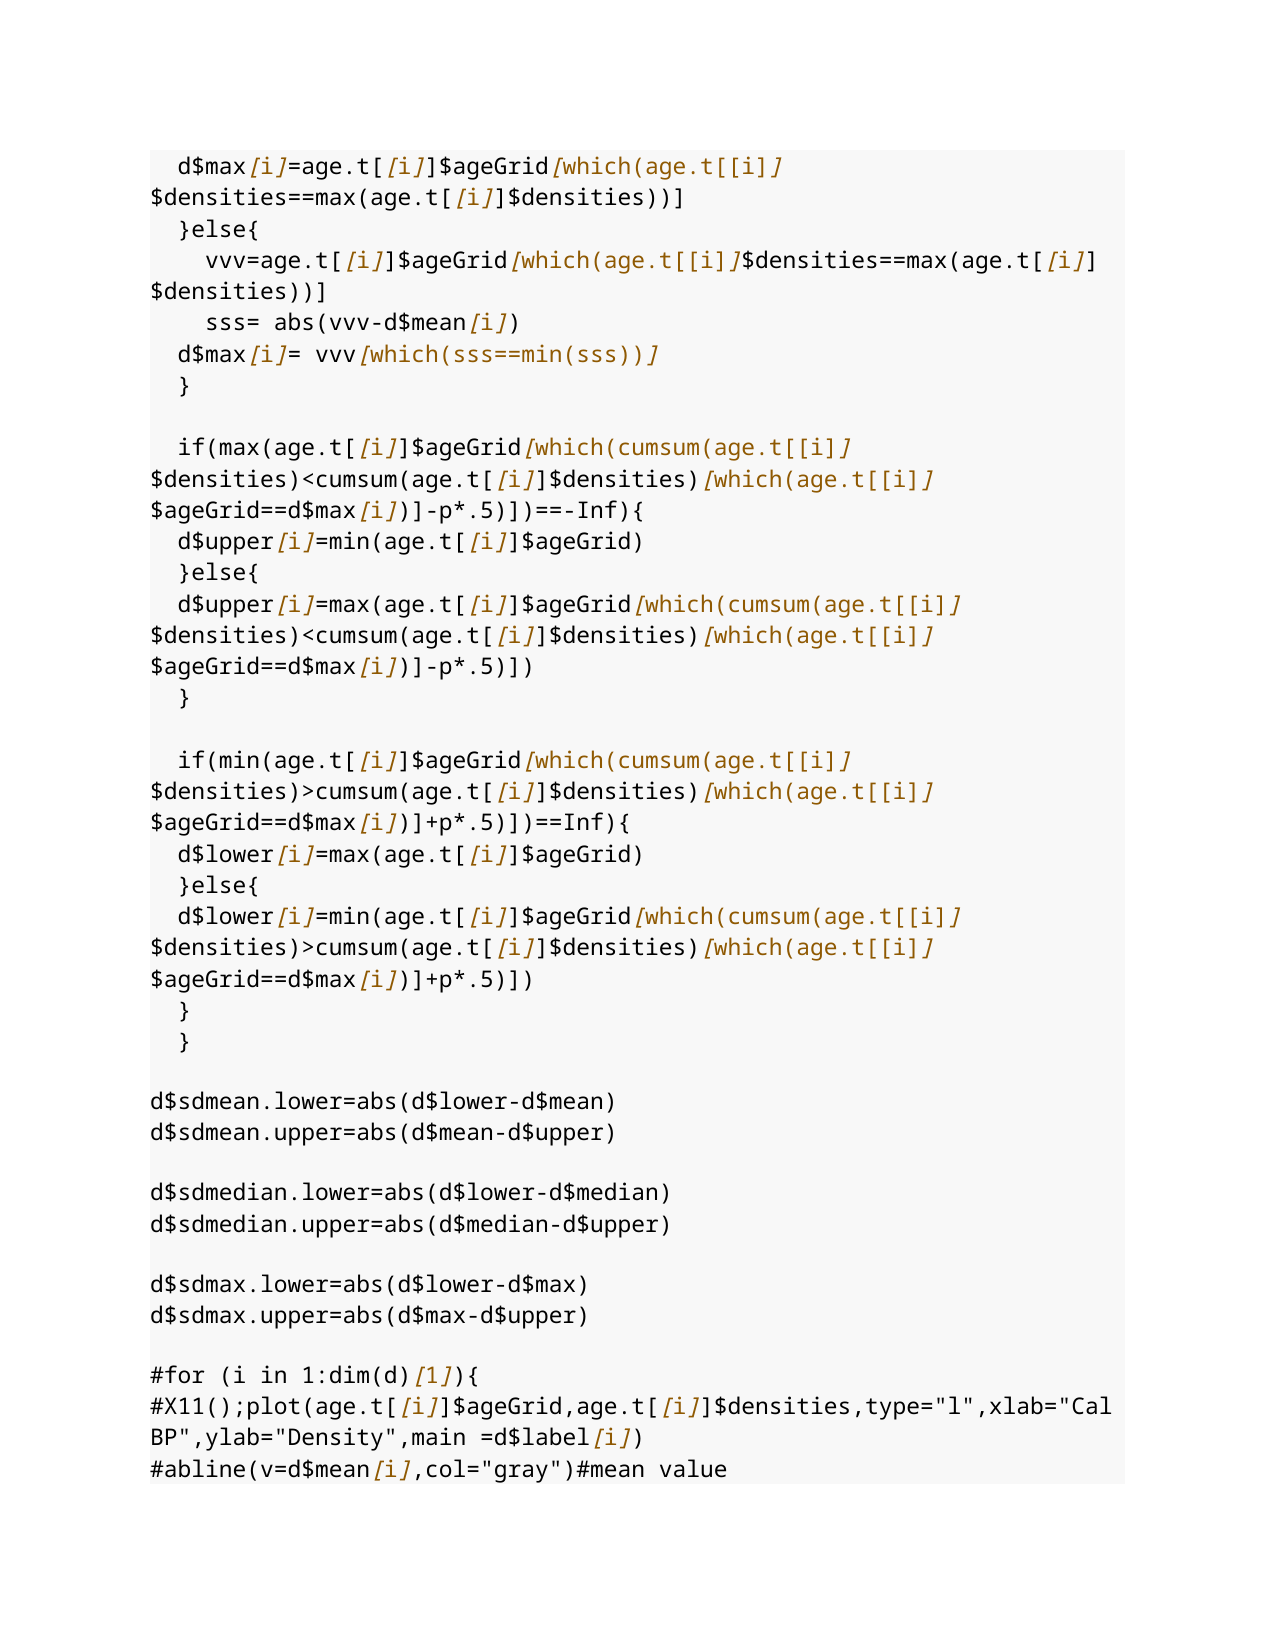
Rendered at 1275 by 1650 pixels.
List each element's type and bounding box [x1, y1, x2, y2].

text [150, 150, 1125, 1484]
